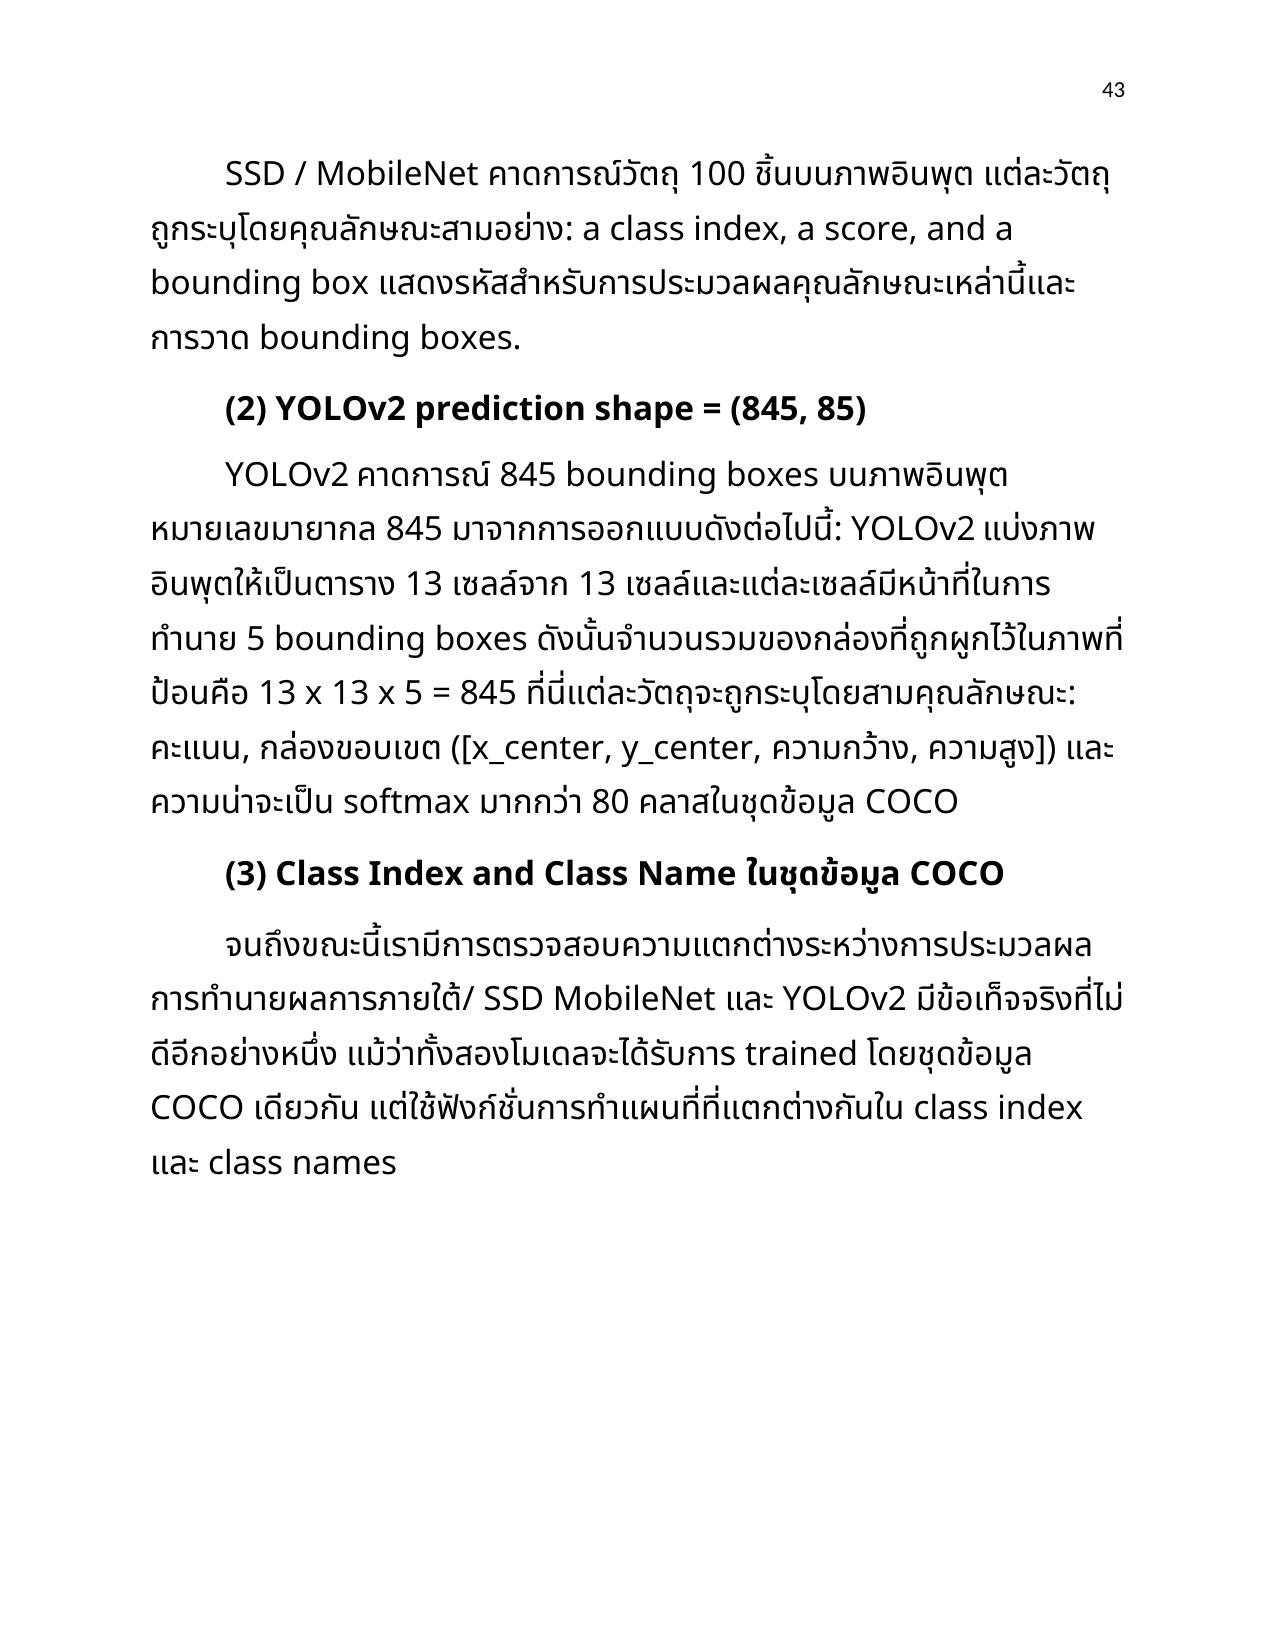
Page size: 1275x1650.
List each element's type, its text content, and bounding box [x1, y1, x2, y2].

text จนถึงขณะนี้เรามีการตรวจสอบความแตกต่างระหว่างการประมวลผลการทำนายผลการภายใต้/ SSD MobileNet และ YOLOv2 มีข้อเท็จจริงที่ไม่ดีอีกอย่างหนึ่ง แม้ว่าทั้งสองโมเดลจะได้รับการ trained โดยชุดข้อมูล COCO เดียวกัน แต่ใช้ฟังก์ชั่นการทำแผนที่ที่แตกต่างกันใน class index และ class names [150, 921, 1125, 1189]
text SSD / MobileNet คาดการณ์วัตถุ 100 ชิ้นบนภาพอินพุต แต่ละวัตถุถูกระบุโดยคุณลักษณะสามอย่าง: a class index, a score, and a bounding box แสดงรหัสสำหรับการประมวลผลคุณลักษณะเหล่านี้และการวาด bounding boxes. [150, 150, 1125, 364]
text YOLOv2คาดการณ์ 845 bounding boxes บนภาพอินพุต หมายเลขมายากล 845 มาจากการออกแบบดังต่อไปนี้: YOLOv2แบ่งภาพอินพุตให้เป็นตาราง 13 เซลล์จาก 13 เซลล์และแต่ละเซลล์มีหน้าที่ในการทำนาย 5 bounding boxes ดังนั้นจำนวนรวมของกล่องที่ถูกผูกไว้ในภาพที่ป้อนคือ 13 x 13 x 5 = 845 ที่นี่แต่ละวัตถุจะถูกระบุโดยสามคุณลักษณะ: คะแนน, กล่องขอบเขต ([x_center, y_center, ความกว้าง, ความสูง]) และ ความน่าจะเป็น softmax มากกว่า 80 คลาสในชุดข้อมูล COCO [150, 451, 1125, 829]
text (3) Class Index and Class Name ในชุดข้อมูล COCO [150, 849, 1125, 900]
text (2) YOLOv2 prediction shape = (845, 85) [150, 385, 1125, 430]
